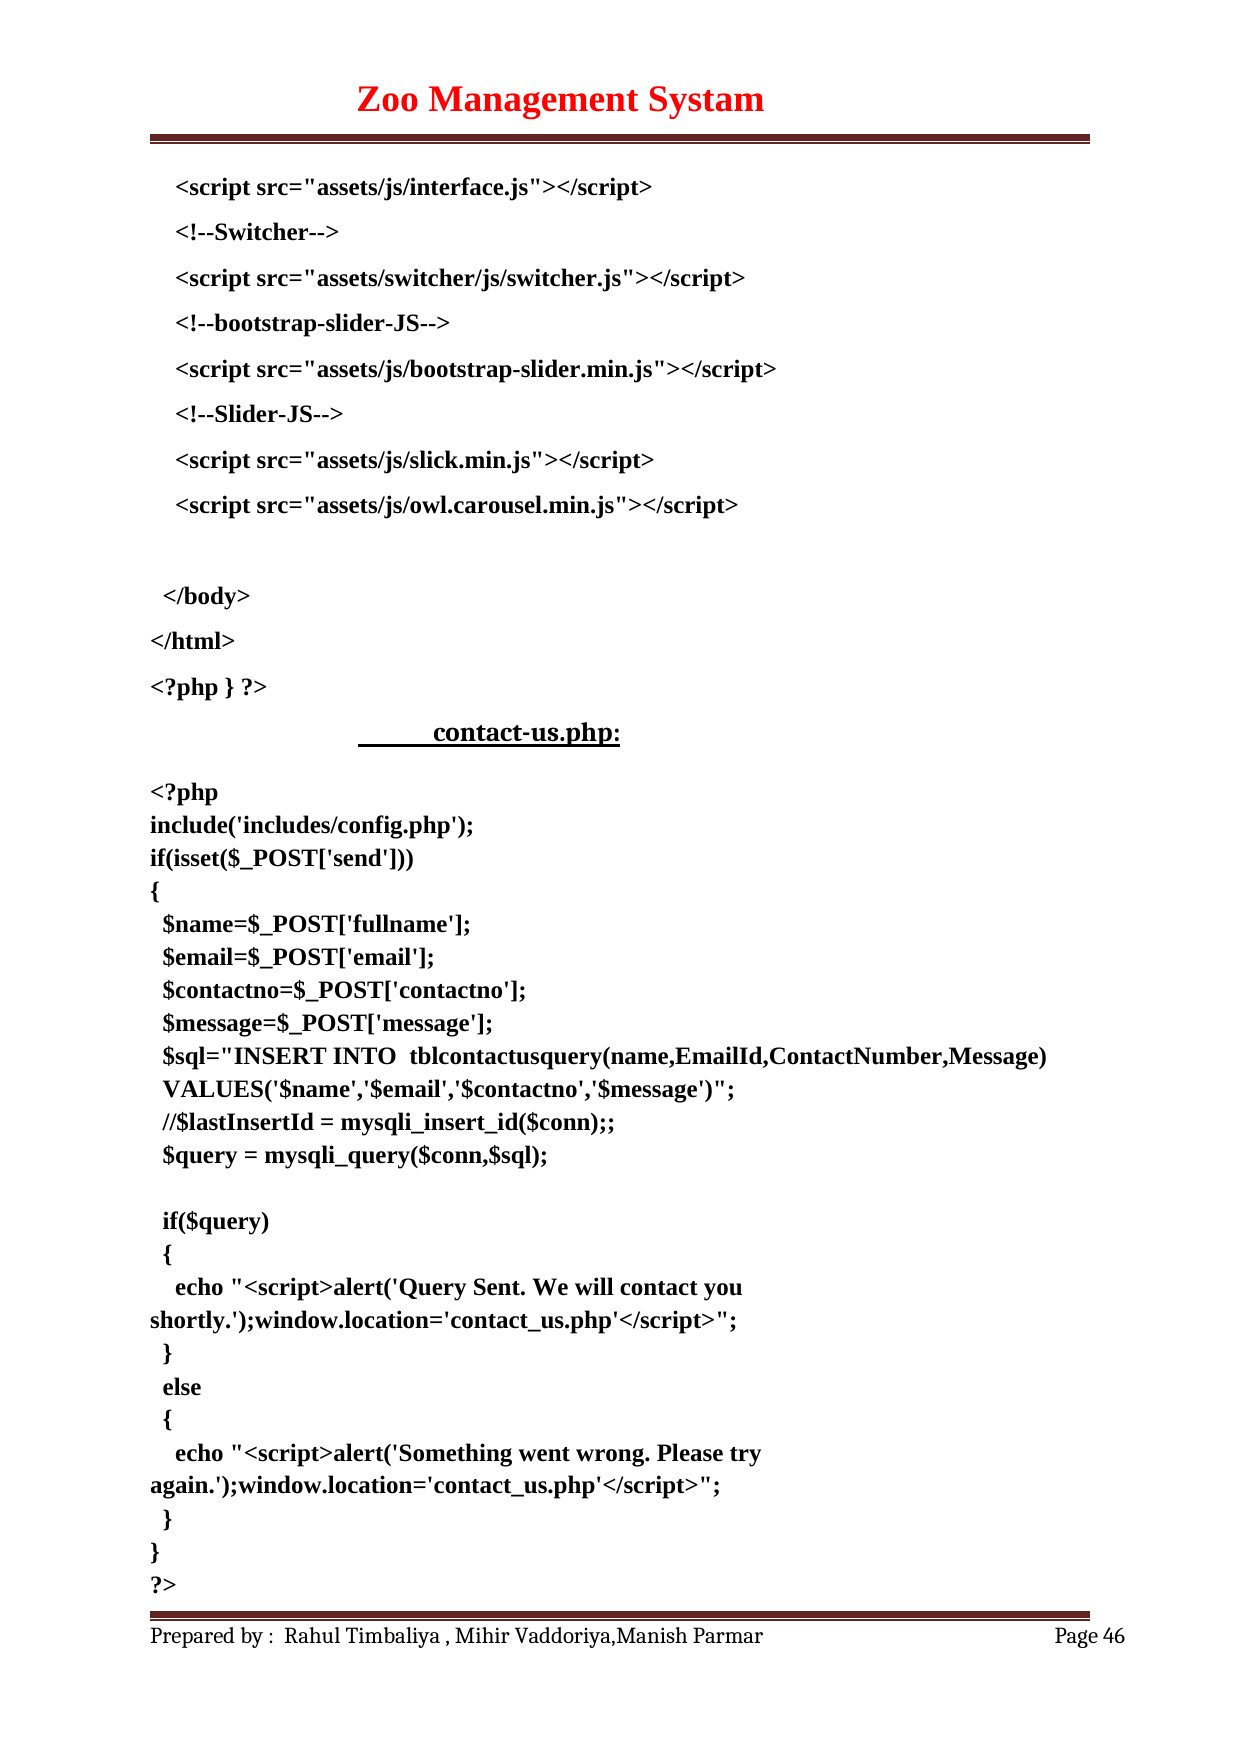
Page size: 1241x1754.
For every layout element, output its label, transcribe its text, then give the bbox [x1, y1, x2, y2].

text $sql="INSERT INTO tblcontactusquery(name,EmailId,ContactNumber,Message) [150, 1041, 1090, 1070]
text } [150, 1504, 1090, 1532]
text } [150, 1338, 1090, 1367]
text if(isset($_POST['send'])) [150, 843, 1090, 872]
text <?php } ?> [150, 672, 1090, 701]
text { [150, 1239, 1090, 1268]
text echo "<script>alert('Something went wrong. Please try again.');window.location='contact_us.php'</script>"; [150, 1438, 1090, 1499]
text <!--Slider-JS--> [150, 399, 1090, 428]
subtitle contact-us.php: [358, 717, 1090, 748]
text include('includes/config.php'); [150, 810, 1090, 839]
text <!--Switcher--> [150, 217, 1090, 246]
text $email=$_POST['email']; [150, 942, 1090, 971]
text VALUES('$name','$email','$contactno','$message')"; [150, 1074, 1090, 1103]
text echo "<script>alert('Query Sent. We will contact you shortly.');window.location='contact_us.php'</script>"; [150, 1272, 1090, 1334]
text <script src="assets/js/slick.min.js"></script> [150, 445, 1090, 474]
text </html> [150, 626, 1090, 655]
text <script src="assets/switcher/js/switcher.js"></script> [150, 263, 1090, 292]
text } [150, 1537, 1090, 1565]
text <script src="assets/js/interface.js"></script> [150, 172, 1090, 201]
text <script src="assets/js/bootstrap-slider.min.js"></script> [150, 354, 1090, 383]
text <?php [150, 777, 1090, 806]
text ?> [150, 1570, 1090, 1598]
text //$lastInsertId = mysqli_insert_id($conn);; [150, 1107, 1090, 1136]
text { [150, 1404, 1090, 1433]
text <script src="assets/js/owl.carousel.min.js"></script> [150, 491, 1090, 519]
text $message=$_POST['message']; [150, 1008, 1090, 1037]
text { [150, 876, 1090, 905]
text <!--bootstrap-slider-JS--> [150, 308, 1090, 337]
text $contactno=$_POST['contactno']; [150, 975, 1090, 1004]
text </body> [150, 581, 1090, 609]
text else [150, 1372, 1090, 1400]
text if($query) [150, 1206, 1090, 1235]
text $name=$_POST['fullname']; [150, 909, 1090, 938]
text $query = mysqli_query($conn,$sql); [150, 1140, 1090, 1169]
